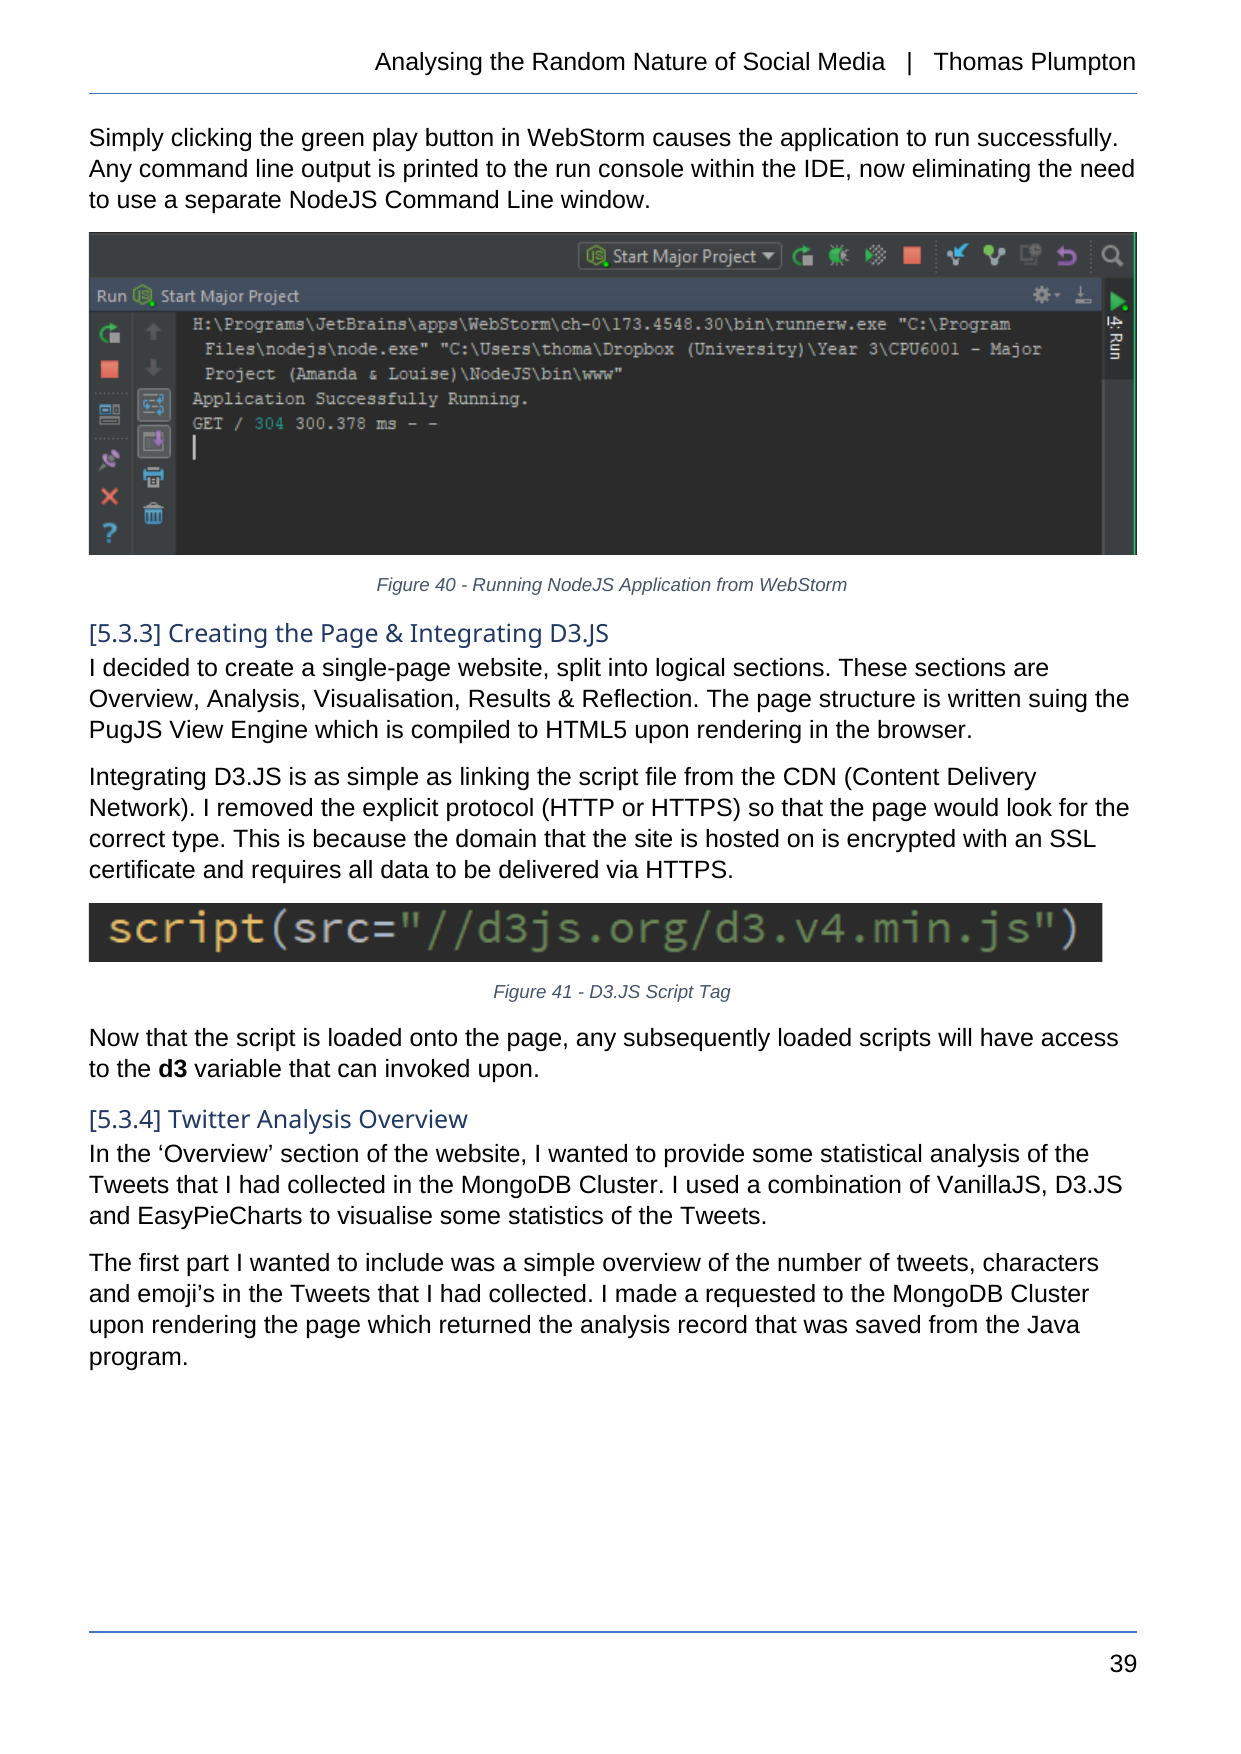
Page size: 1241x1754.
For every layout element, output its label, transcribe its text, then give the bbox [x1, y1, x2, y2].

text Integrating D3.JS is as simple as linking the script file from the CDN (Content Delivery Network). I removed the explicit protocol (HTTP or HTTPS) so that the page would look for the correct type. This is because the domain that the site is hosted on is encrypted with an SSL certificate and requires all data to be delivered via HTTPS. [89, 762, 1137, 884]
text I decided to create a single-page website, split into logical sections. These sections are Overview, Analysis, Visualisation, Results & Reflection. The page structure is written suing the PugJS View Engine which is compiled to HTML5 upon rendering in the browser. [89, 653, 1137, 743]
text Simply clicking the green play button in WebStorm causes the application to run successfully. Any command line output is printed to the run console within the IDE, now eliminating the need to use a separate NodeJS Command Line window. [89, 122, 1137, 213]
subtitle [5.3.4] Twitter Analysis Overview [89, 1102, 1137, 1136]
picture [88, 232, 1137, 555]
picture [88, 903, 1103, 962]
text Now that the script is loaded onto the page, any subsequently loaded scripts will have access to the d3 variable that can invoked upon. [89, 1023, 1137, 1083]
subtitle [5.3.3] Creating the Page & Integrating D3.JS [89, 616, 1137, 650]
text In the ‘Overview’ section of the website, I wanted to provide some statistical analysis of the Tweets that I had collected in the MongoDB Cluster. I used a combination of VanillaJS, D3.JS and EasyPieCharts to visualise some statistics of the Tweets. [89, 1138, 1137, 1229]
text The first part I wanted to include was a simple overview of the number of tweets, characters and emoji’s in the Tweets that I had collected. I made a requested to the MongoDB Cluster upon rendering the page which returned the analysis record that was saved from the Java program. [89, 1248, 1137, 1370]
